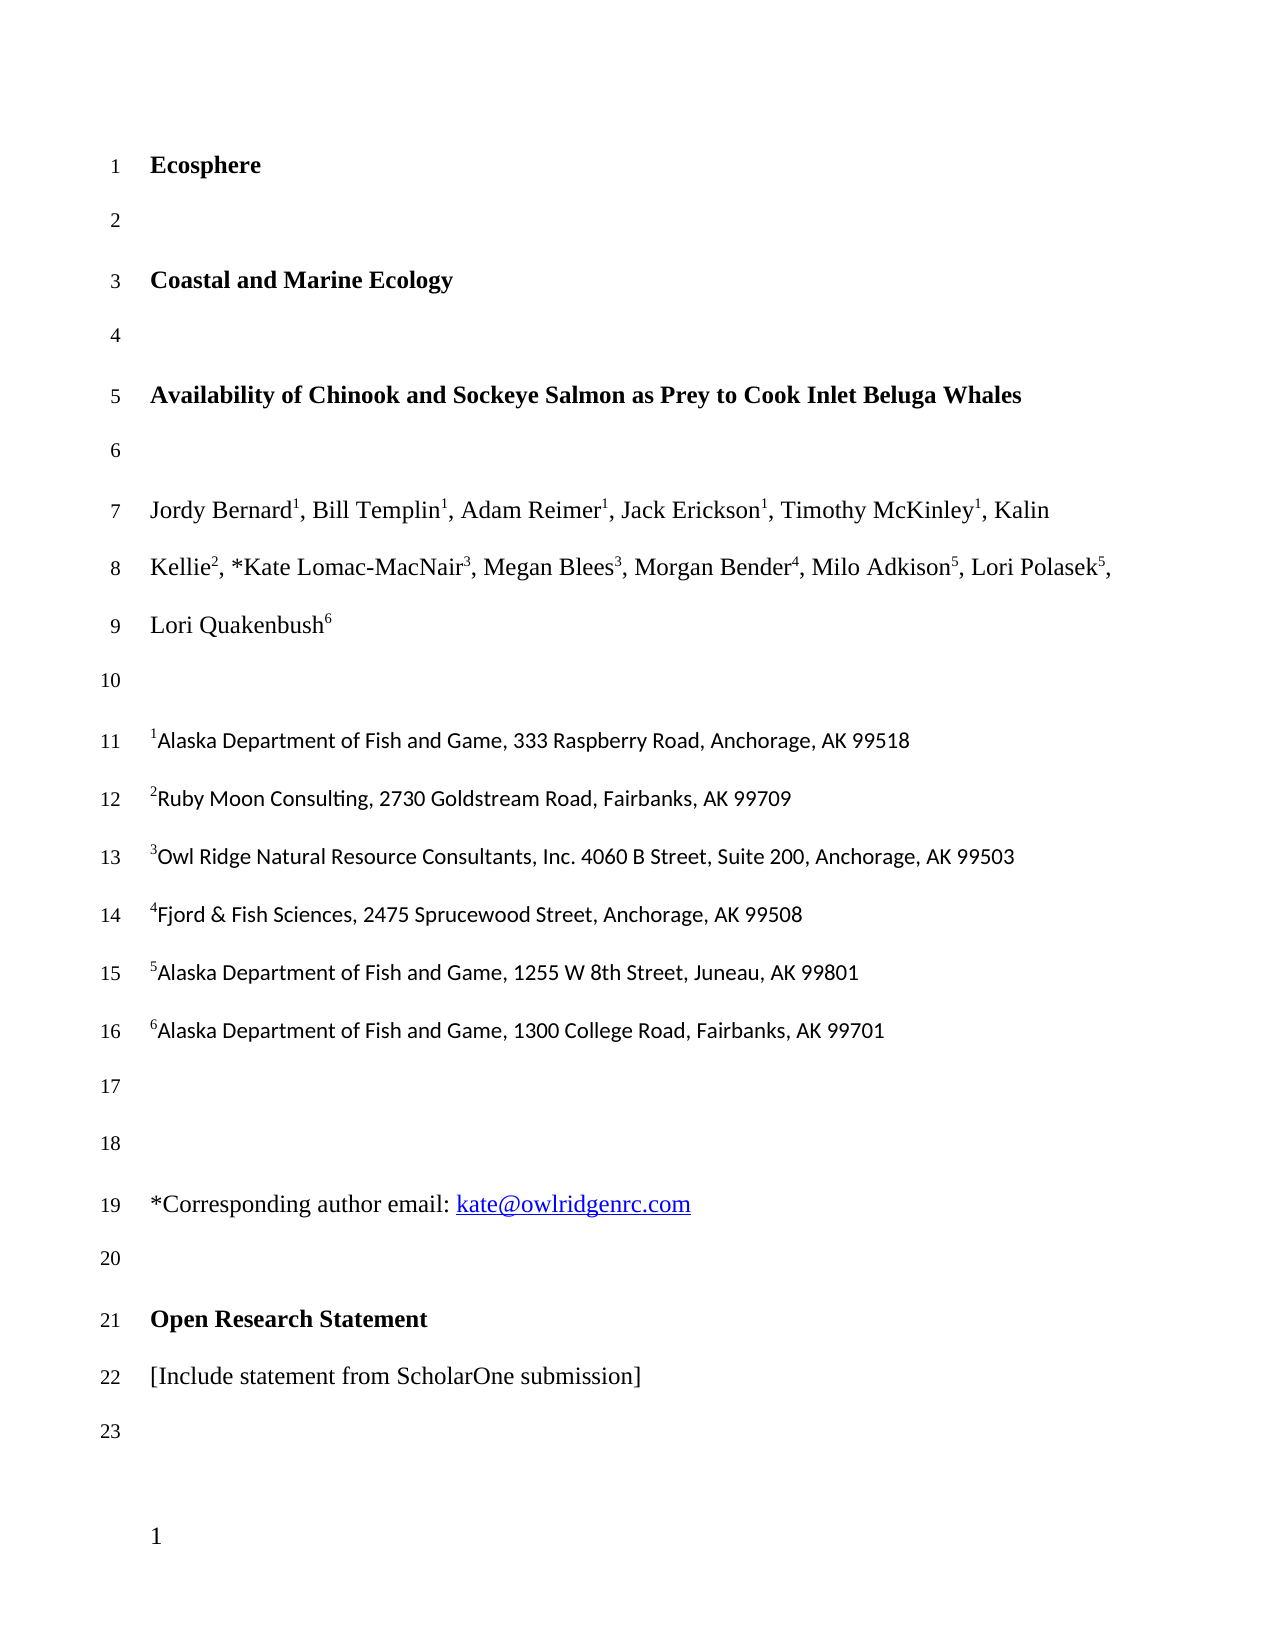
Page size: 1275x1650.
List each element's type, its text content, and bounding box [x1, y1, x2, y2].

text Ecosphere [150, 150, 1125, 179]
text 6Alaska Department of Fish and Game, 1300 College Road, Fairbanks, AK 99701 [150, 1016, 1125, 1045]
text [Include statement from ScholarOne submission] [150, 1361, 1125, 1390]
text 4Fjord & Fish Sciences, 2475 Sprucewood Street, Anchorage, AK 99508 [150, 899, 1125, 928]
text Availability of Chinook and Sockeye Salmon as Prey to Cook Inlet Beluga Whales [150, 380, 1125, 409]
text Coastal and Marine Ecology [150, 265, 1125, 294]
text Jordy Bernard1, Bill Templin1, Adam Reimer1, Jack Erickson1, Timothy McKinley1, Kalin Kellie2, *Kate Lomac-MacNair3, Megan Blees3, Morgan Bender4, Milo Adkison5, Lori Polasek5, Lori Quakenbush6 [150, 495, 1125, 639]
text Open Research Statement [150, 1304, 1125, 1332]
text 3Owl Ridge Natural Resource Consultants, Inc. 4060 B Street, Suite 200, Anchorage, AK 99503 [150, 841, 1125, 870]
text 2Ruby Moon Consulting, 2730 Goldstream Road, Fairbanks, AK 99709 [150, 783, 1125, 812]
text 1Alaska Department of Fish and Game, 333 Raspberry Road, Anchorage, AK 99518 [150, 725, 1125, 754]
text *Corresponding author email: kate@owlridgenrc.com [150, 1189, 1125, 1217]
text 5Alaska Department of Fish and Game, 1255 W 8th Street, Juneau, AK 99801 [150, 957, 1125, 987]
